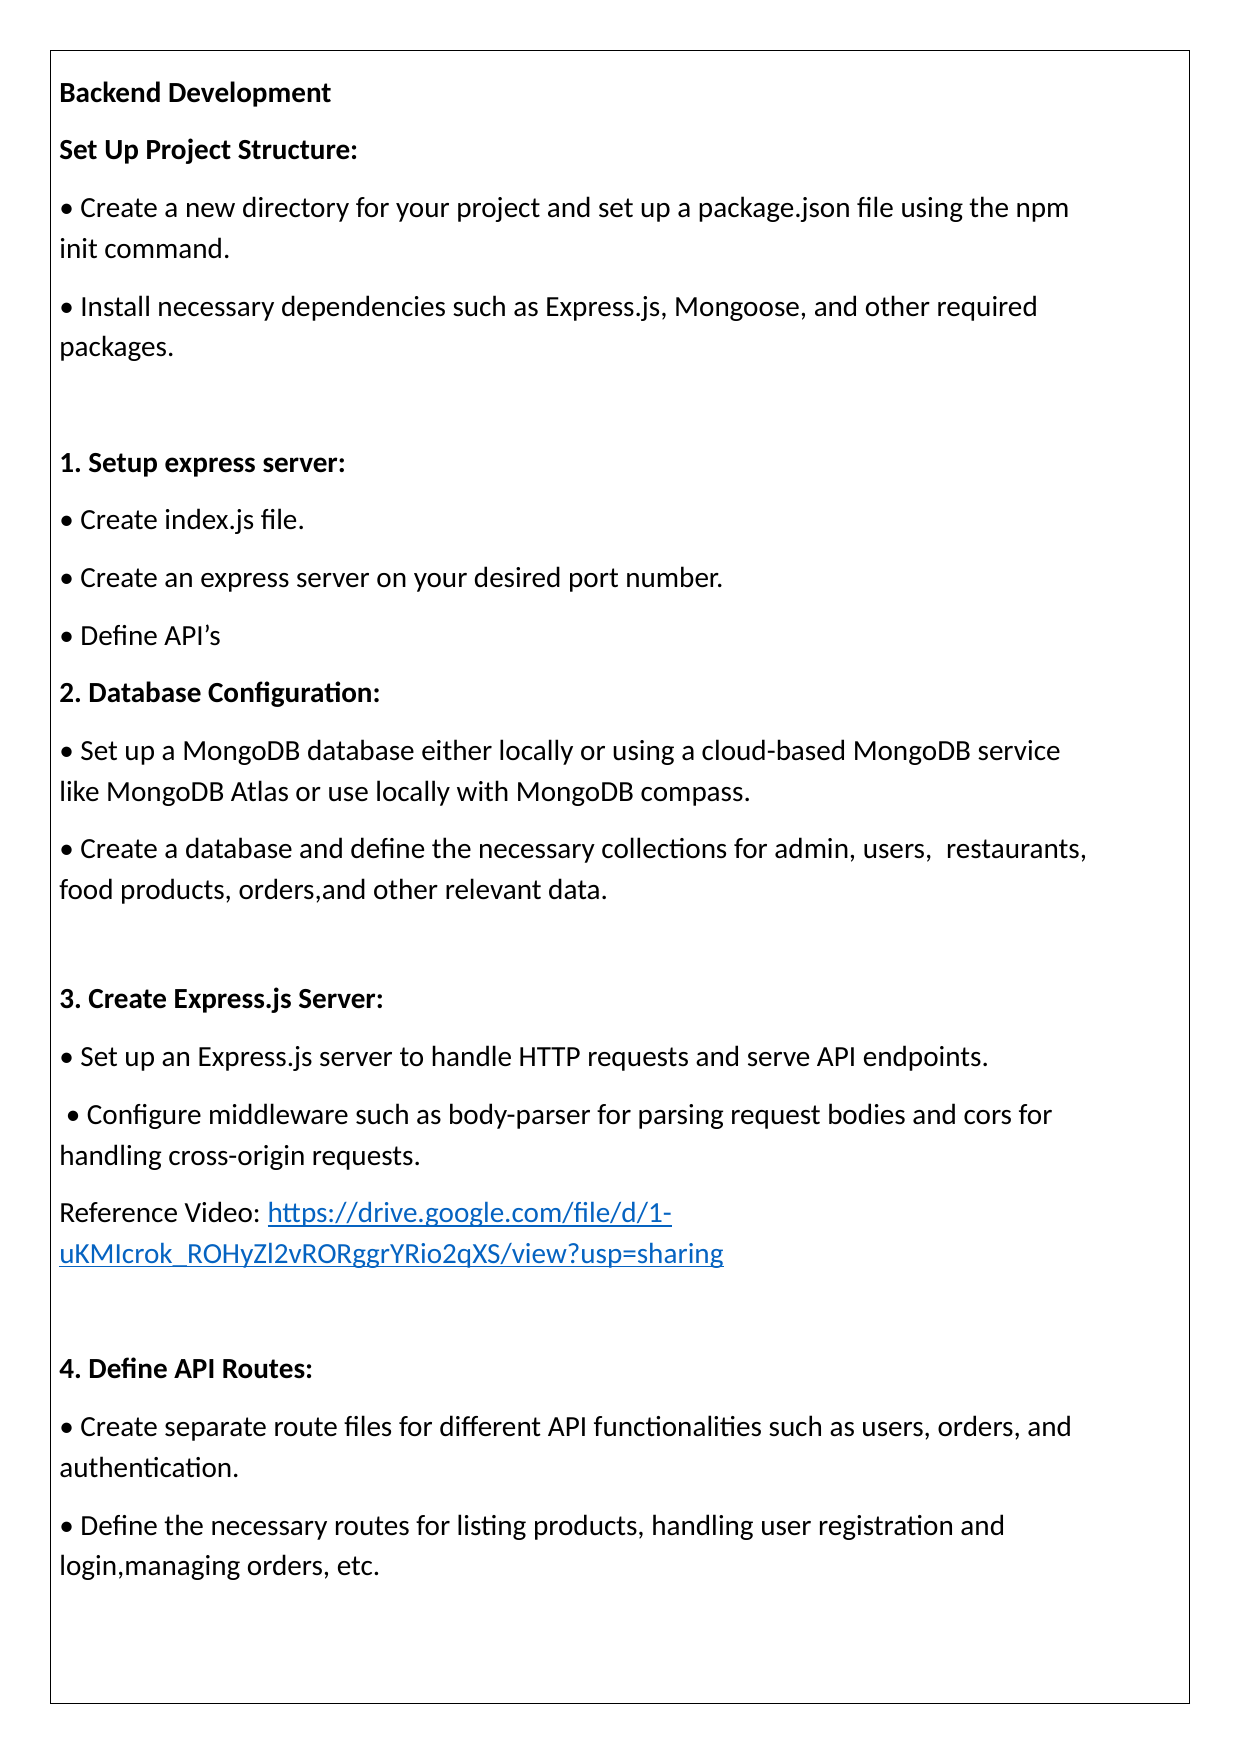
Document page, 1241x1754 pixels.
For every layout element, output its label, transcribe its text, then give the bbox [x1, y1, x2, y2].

text • Define API’s [59, 617, 1090, 652]
text • Set up an Express.js server to handle HTTP requests and serve API endpoints. [59, 1038, 1090, 1074]
text • Define the necessary routes for listing products, handling user registration and login,managing orders, etc. [59, 1507, 1090, 1583]
text 1. Setup express server: [59, 444, 1090, 479]
text • Create a new directory for your project and set up a package.json file using the npm init command. [59, 189, 1090, 266]
text 4. Define API Routes: [59, 1350, 1090, 1386]
text • Create index.js file. [59, 501, 1090, 537]
text Reference Video: https://drive.google.com/file/d/1-uKMIcrok_ROHyZl2vRORggrYRio2qXS/view?usp=sharing [59, 1194, 1090, 1271]
text • Create a database and define the necessary collections for admin, users, restaurants, food products, orders,and other relevant data. [59, 830, 1090, 907]
text • Create an express server on your desired port number. [59, 559, 1090, 594]
text Backend Development [59, 74, 1090, 109]
text • Create separate route files for different API functionalities such as users, orders, and authentication. [59, 1408, 1090, 1484]
text 3. Create Express.js Server: [59, 981, 1090, 1016]
text • Configure middleware such as body-parser for parsing request bodies and cors for handling cross-origin requests. [59, 1096, 1090, 1172]
text Set Up Project Structure: [59, 131, 1090, 167]
text 2. Database Configuration: [59, 674, 1090, 710]
text • Set up a MongoDB database either locally or using a cloud-based MongoDB service like MongoDB Atlas or use locally with MongoDB compass. [59, 732, 1090, 808]
text • Install necessary dependencies such as Express.js, Mongoose, and other required packages. [59, 288, 1090, 364]
